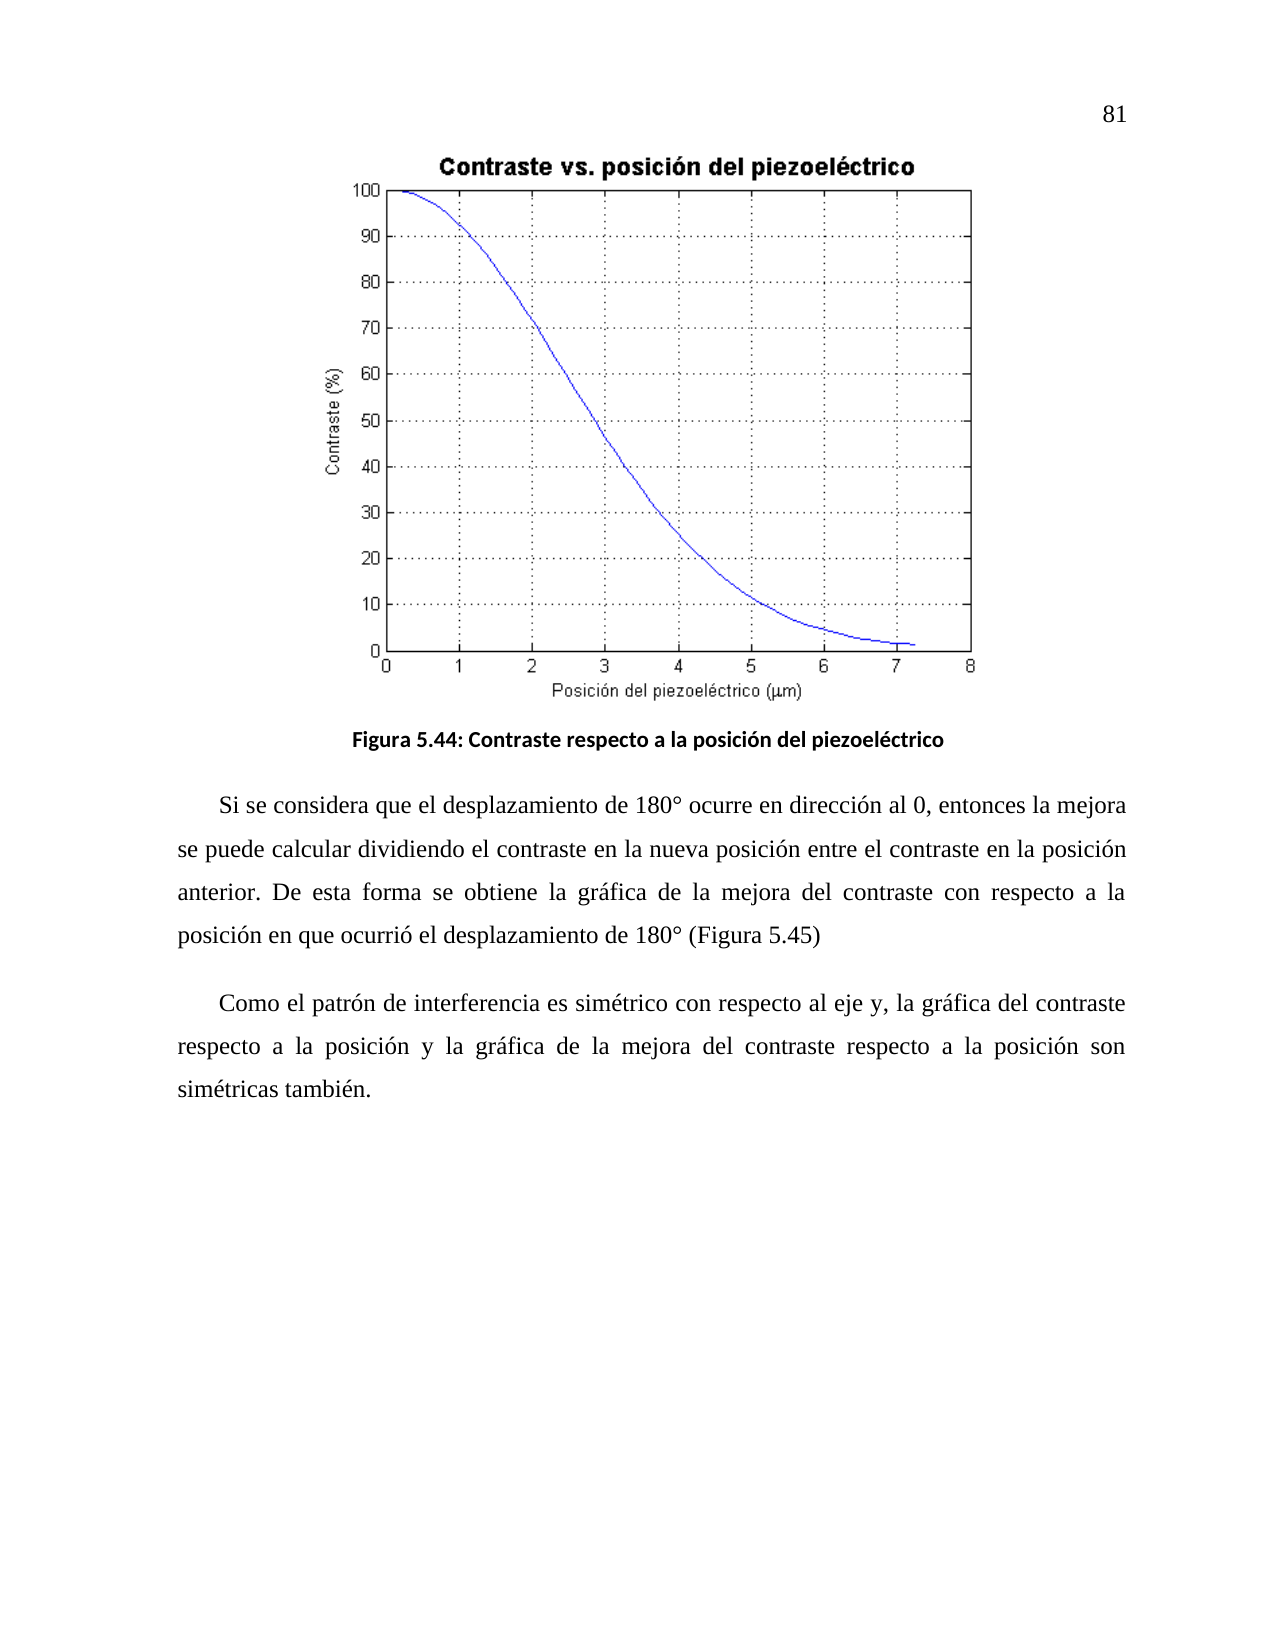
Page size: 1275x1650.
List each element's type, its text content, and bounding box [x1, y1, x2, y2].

text Como el patrón de interferencia es simétrico con respecto al eje y, la gráfica del contraste respecto a la posición y la gráfica de la mejora del contraste respecto a la posición son simétricas también. [177, 988, 1127, 1103]
picture [314, 147, 983, 713]
